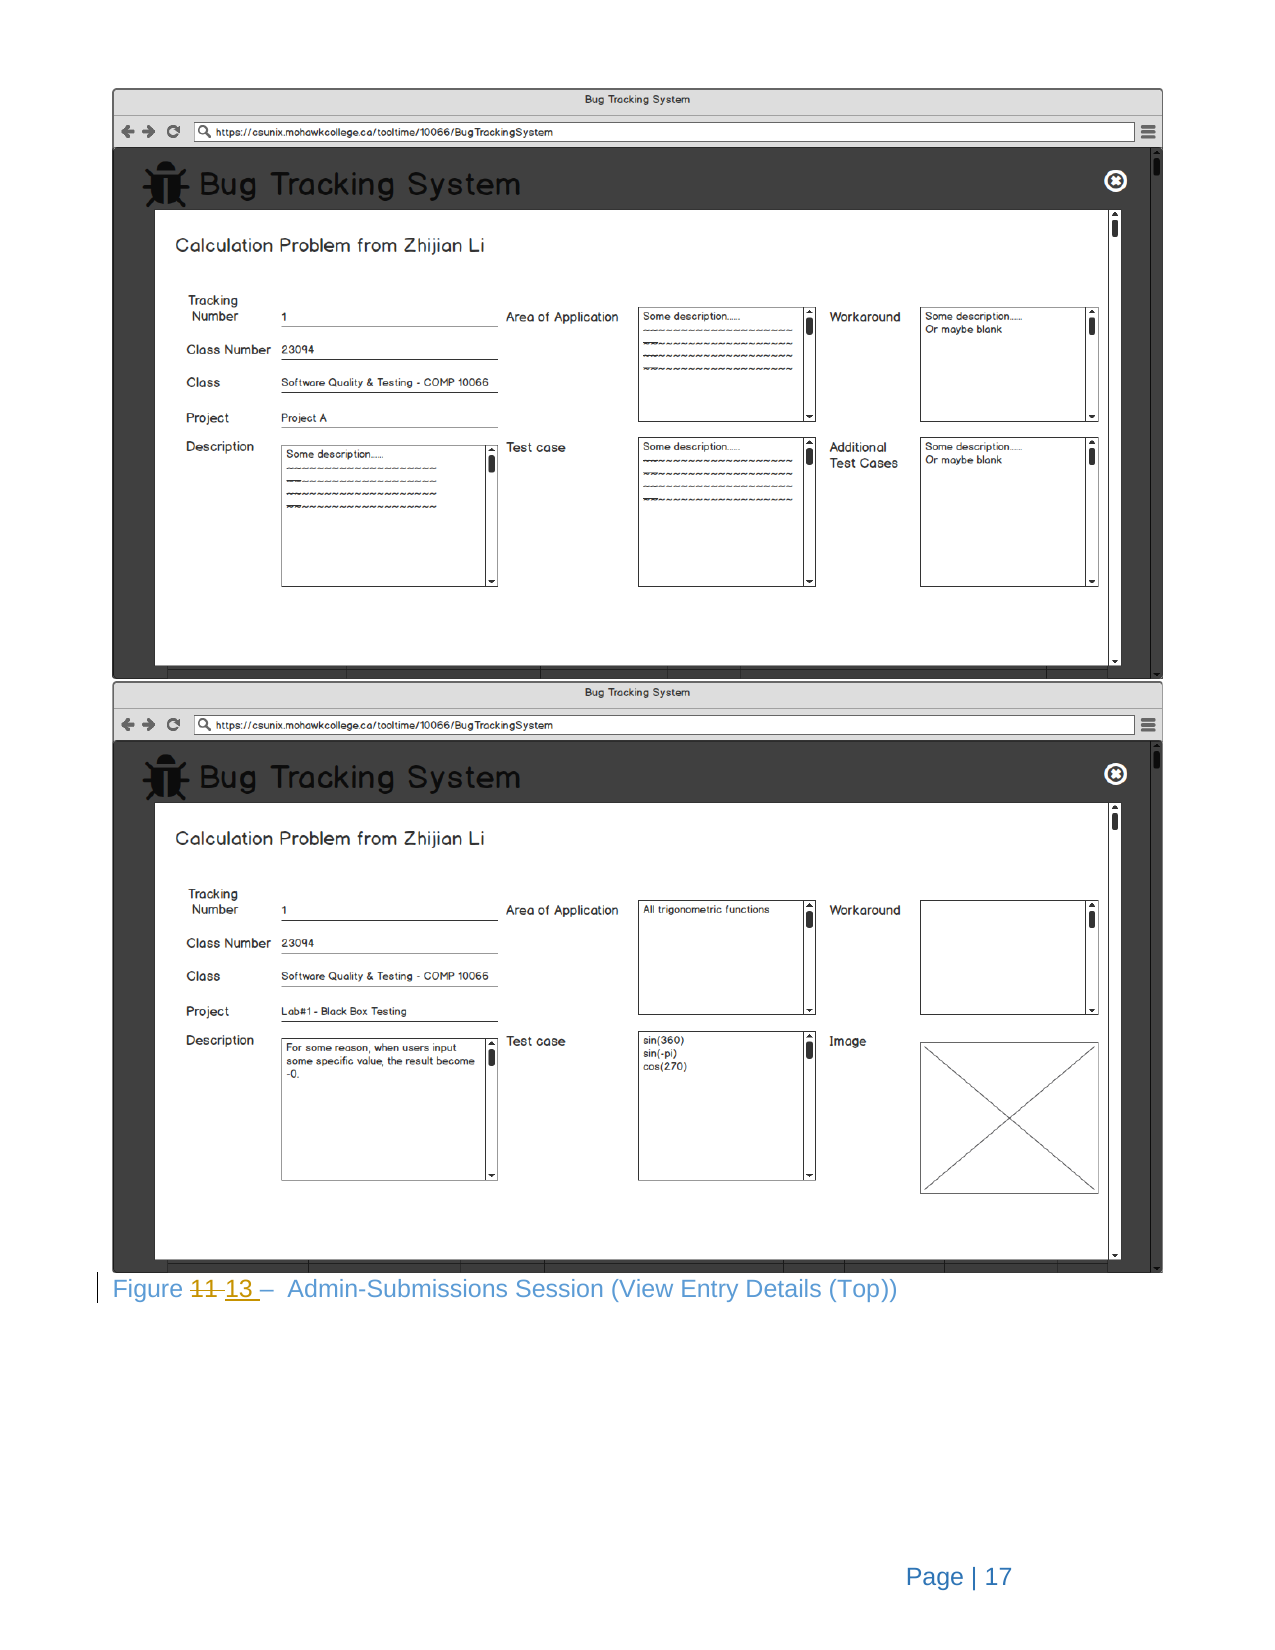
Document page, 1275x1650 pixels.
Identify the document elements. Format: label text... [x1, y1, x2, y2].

picture [112, 88, 1163, 679]
picture [112, 681, 1163, 1273]
text Figure – Admin-Submissions Session (View Entry Details (Top)) [112, 1273, 1163, 1303]
